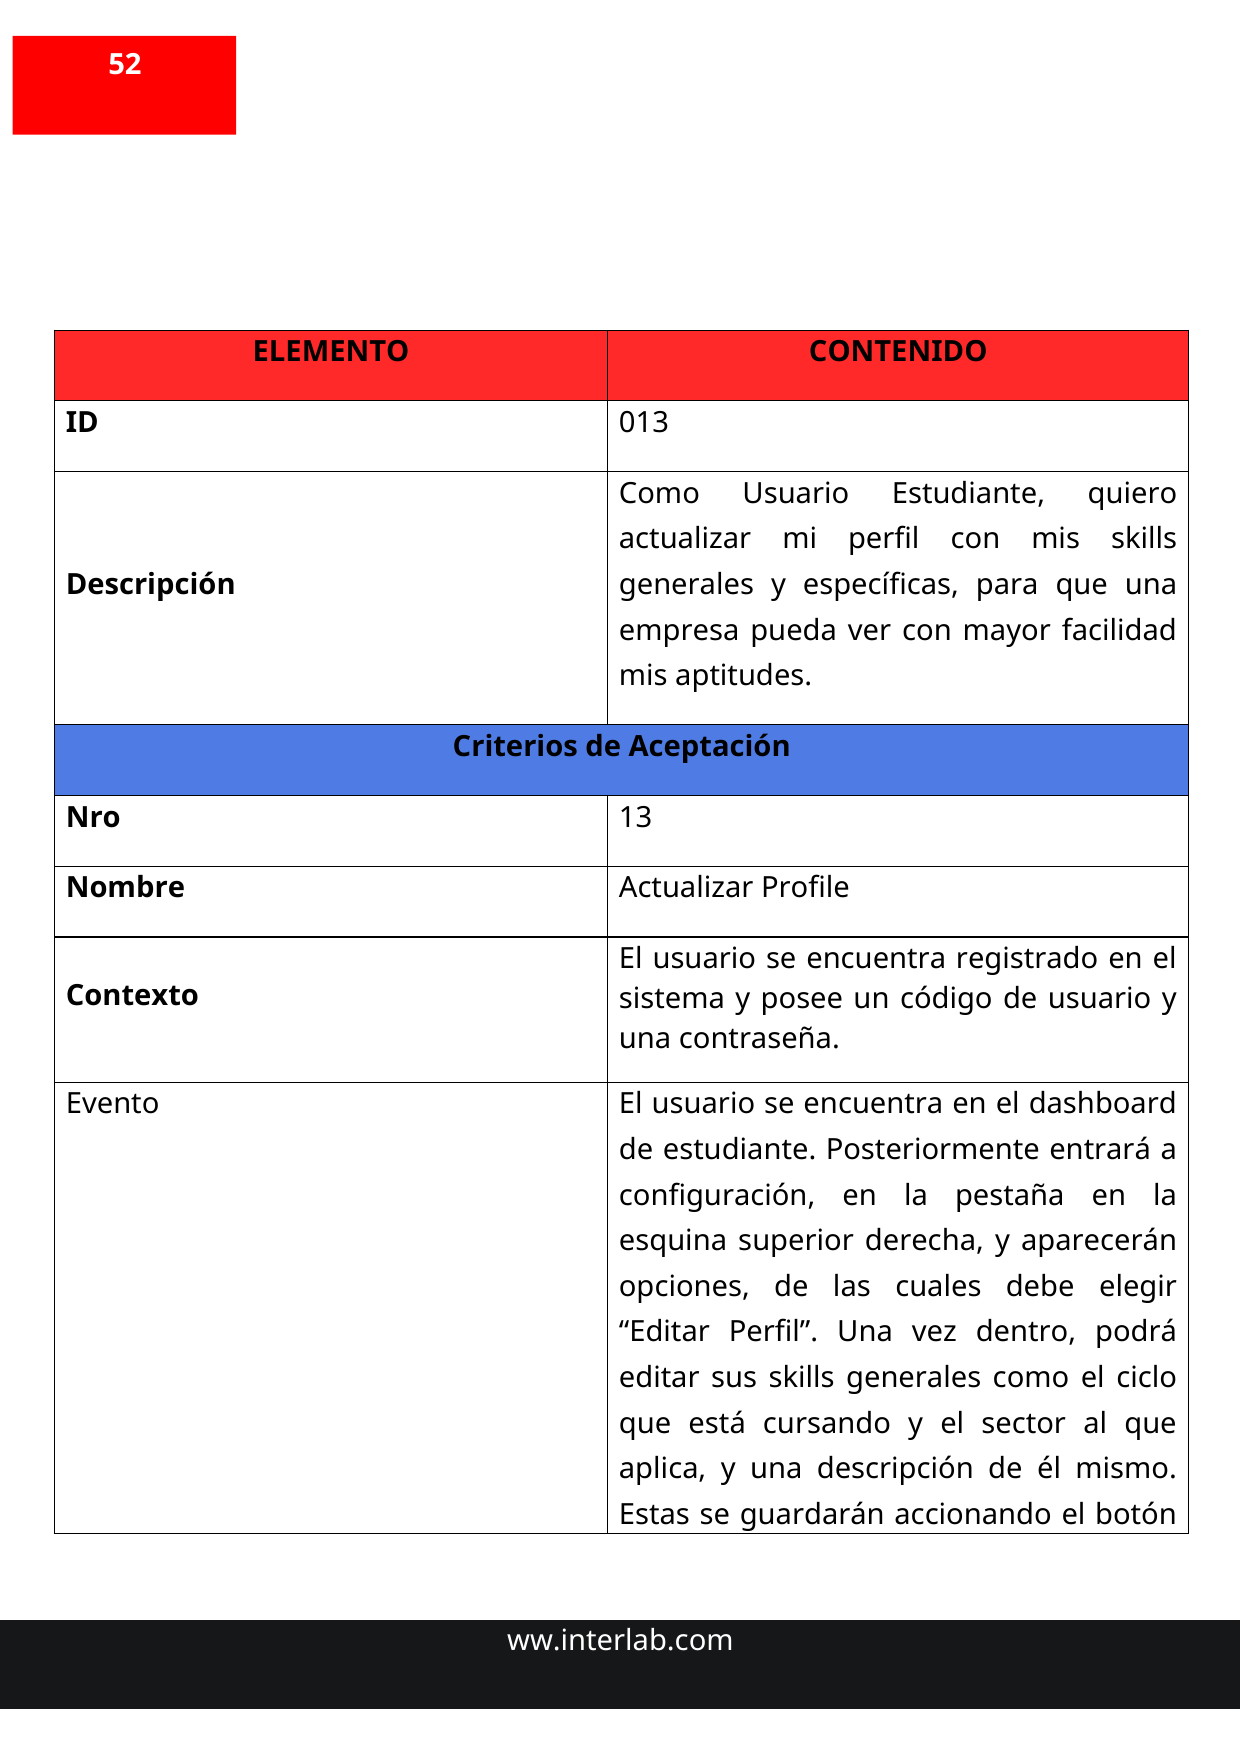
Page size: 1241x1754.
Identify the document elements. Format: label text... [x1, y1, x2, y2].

table_cell Descripción [55, 472, 607, 724]
table_cell El usuario se encuentra registrado en el sistema y posee un código de usuario y una contraseña. [608, 938, 1188, 1082]
table_cell Como Usuario Estudiante, quiero actualizar mi perfil con mis skills generales y específicas, para que una empresa pueda ver con mayor facilidad mis aptitudes. [608, 472, 1188, 724]
table_cell 13 [608, 796, 1188, 866]
table_cell Criterios de Aceptación [55, 725, 1188, 795]
table_cell ID [55, 401, 607, 471]
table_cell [608, 1083, 1188, 1533]
table_cell Actualizar Profile [608, 867, 1188, 936]
table_cell Contexto [55, 938, 607, 1082]
table_cell Nombre [55, 867, 607, 936]
table_cell Evento [55, 1083, 607, 1533]
table_header CONTENIDO [608, 331, 1188, 400]
table_header ELEMENTO [55, 331, 607, 400]
table_cell 013 [608, 401, 1188, 471]
table_cell Nro [55, 796, 607, 866]
